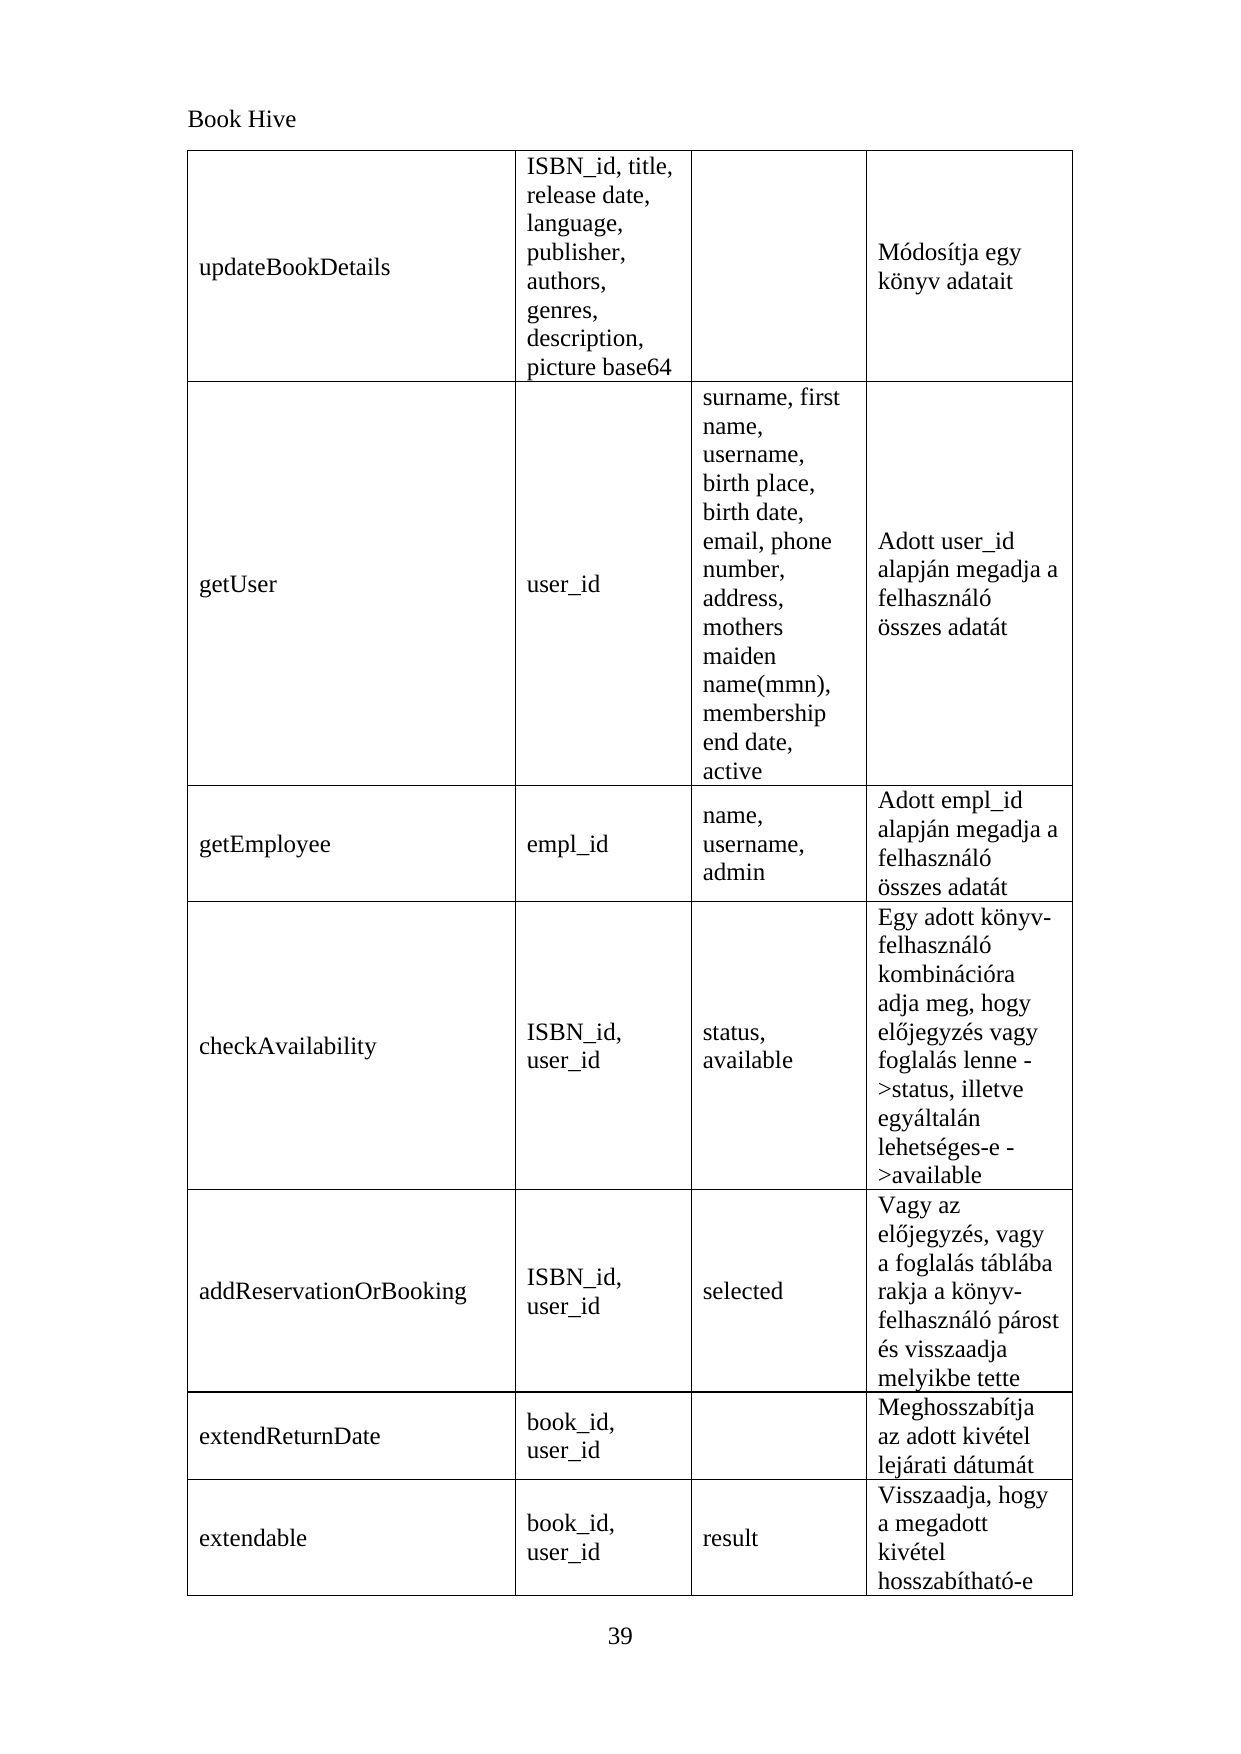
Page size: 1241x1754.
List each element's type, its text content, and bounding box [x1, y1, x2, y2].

table_cell Adott empl_id alapján megadja a felhasználó összes adatát [867, 786, 1072, 901]
table_cell extendReturnDate [188, 1393, 515, 1479]
table_cell Egy adott könyv-felhasználó kombinációra adja meg, hogy előjegyzés vagy foglalás lenne ->status, illetve egyáltalán lehetséges-e ->available [867, 902, 1072, 1189]
table_cell Visszaadja, hogy a megadott kivétel hosszabítható-e [867, 1480, 1072, 1595]
table_cell name, username, admin [692, 786, 866, 901]
table_cell selected [692, 1190, 866, 1391]
table_cell surname, first name, username, birth place, birth date, email, phone number, address, mothers maiden name(mmn), membership end date, active [692, 382, 866, 784]
table_cell book_id, user_id [516, 1480, 691, 1595]
table_cell getUser [188, 382, 515, 784]
table_cell result [692, 1480, 866, 1595]
table_cell empl_id [516, 786, 691, 901]
table_cell ISBN_id, title, release date, language, publisher, authors, genres, description, picture base64 [516, 151, 691, 381]
table_cell book_id, user_id [516, 1393, 691, 1479]
table_cell status, available [692, 902, 866, 1189]
table_cell addReservationOrBooking [188, 1190, 515, 1391]
table_cell extendable [188, 1480, 515, 1595]
table_cell user_id [516, 382, 691, 784]
table_cell Módosítja egy könyv adatait [867, 151, 1072, 381]
table_cell ISBN_id, user_id [516, 902, 691, 1189]
table_cell getEmployee [188, 786, 515, 901]
table_cell Adott user_id alapján megadja a felhasználó összes adatát [867, 382, 1072, 784]
table_cell [692, 151, 866, 381]
table_cell Vagy az előjegyzés, vagy a foglalás táblába rakja a könyv-felhasználó párost és visszaadja melyikbe tette [867, 1190, 1072, 1391]
table_cell Meghosszabítja az adott kivétel lejárati dátumát [867, 1393, 1072, 1479]
table_cell checkAvailability [188, 902, 515, 1189]
table_cell updateBookDetails [188, 151, 515, 381]
table_cell ISBN_id, user_id [516, 1190, 691, 1391]
table_cell [692, 1393, 866, 1479]
